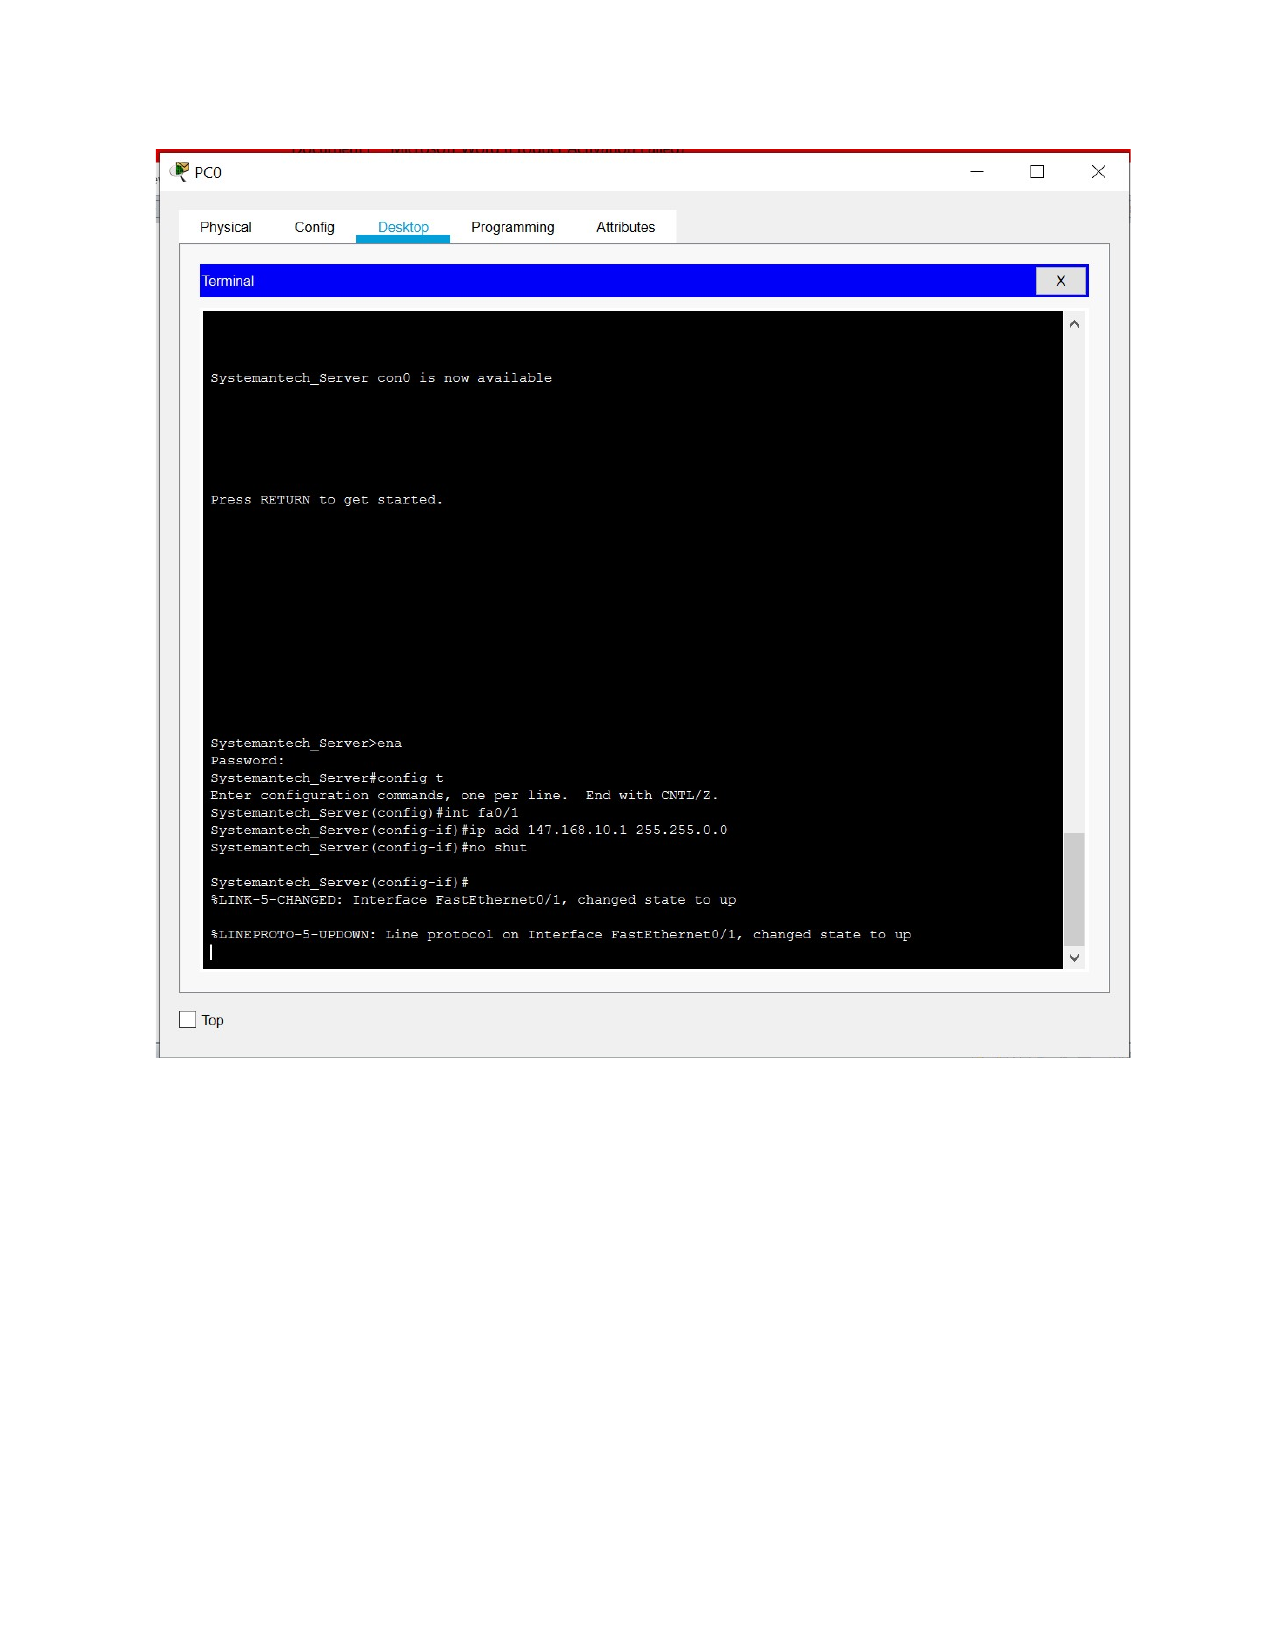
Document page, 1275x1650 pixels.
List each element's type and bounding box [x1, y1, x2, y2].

picture [155, 149, 1131, 1058]
